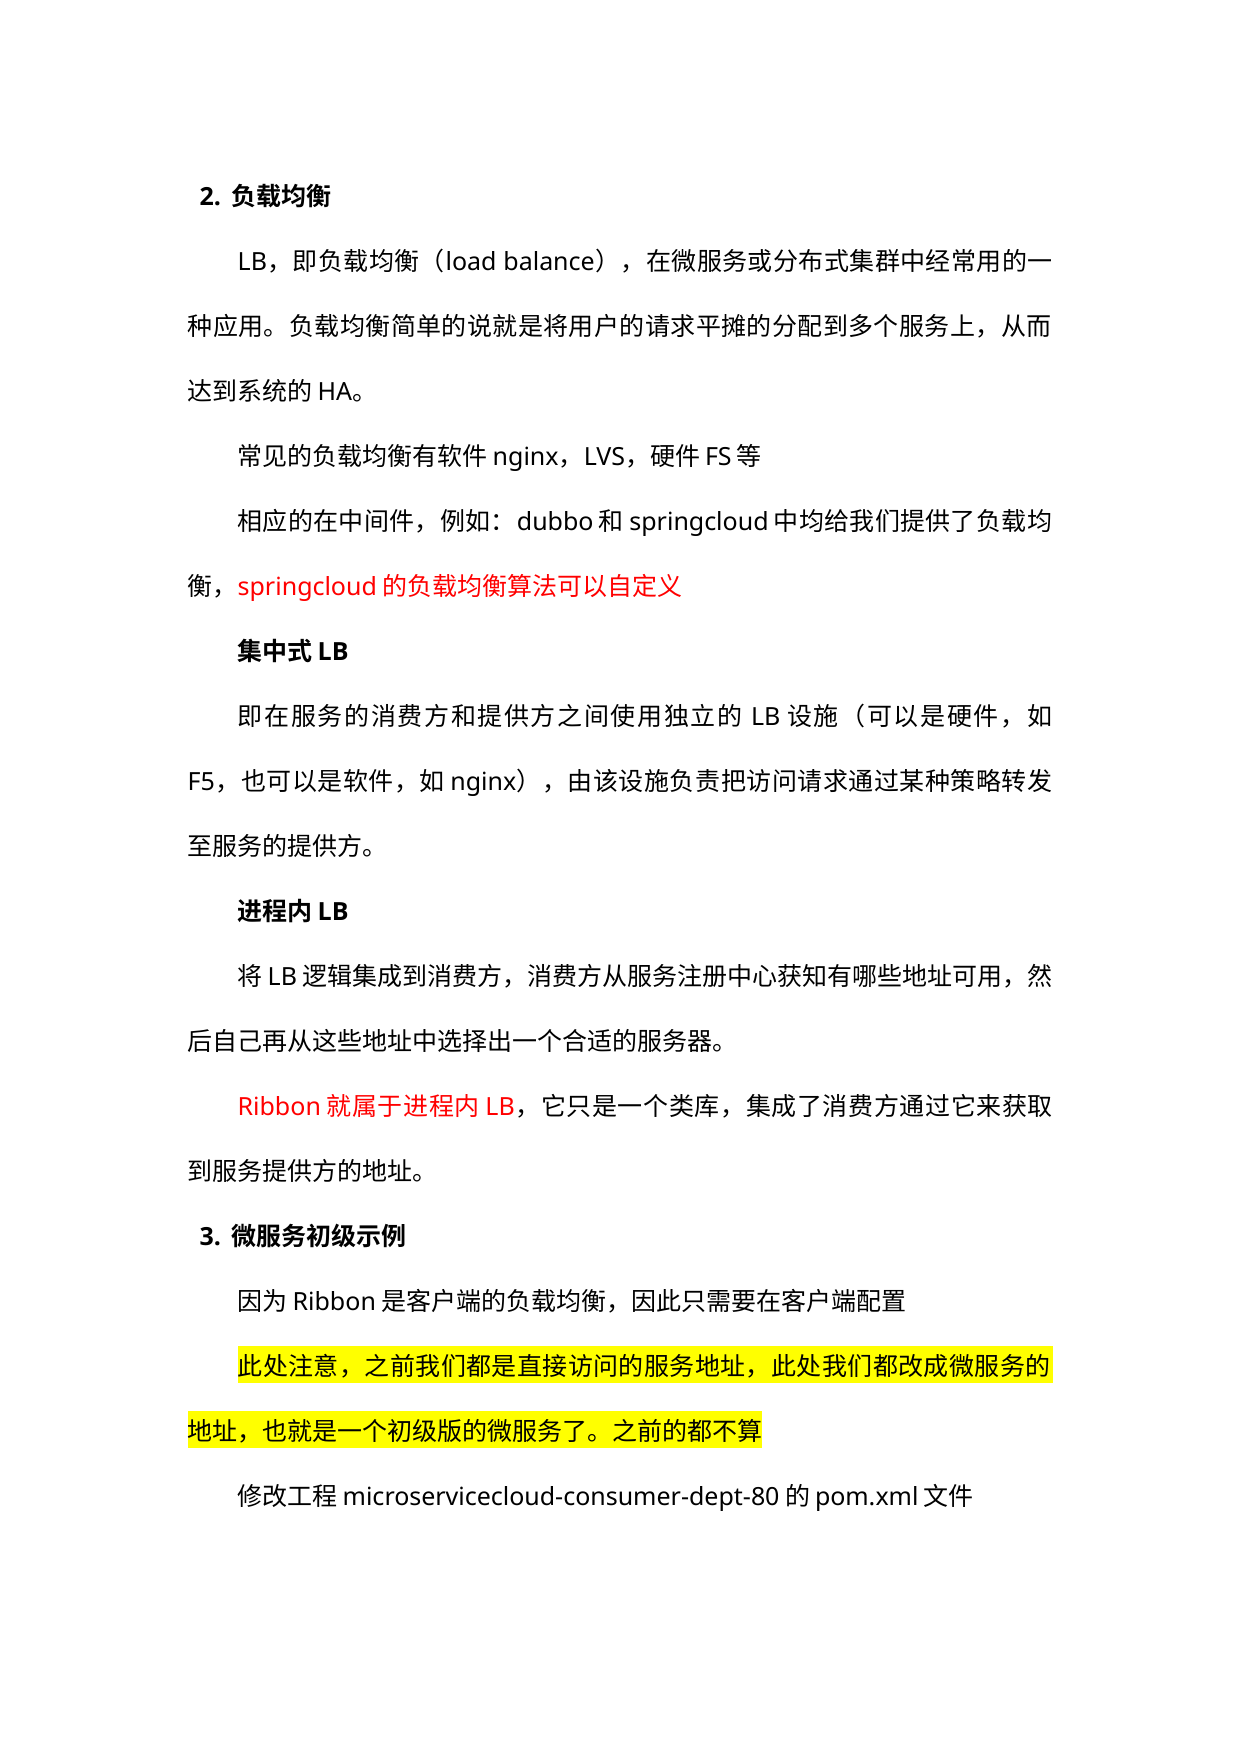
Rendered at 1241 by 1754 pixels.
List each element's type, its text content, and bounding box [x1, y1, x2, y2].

list LB，即负载均衡（load balance），在微服务或分布式集群中经常用的一种应用。负载均衡简单的说就是将用户的请求平摊的分配到多个服务上，从而达到系统的HA。 [187, 227, 1053, 422]
list 此处注意，之前我们都是直接访问的服务地址，此处我们都改成微服务的地址，也就是一个初级版的微服务了。之前的都不算 [187, 1332, 1053, 1462]
list 修改工程microservicecloud-consumer-dept-80的pom.xml文件 [187, 1462, 1053, 1527]
list 进程内LB [187, 877, 1053, 942]
list Ribbon就属于进程内LB，它只是一个类库，集成了消费方通过它来获取到服务提供方的地址。 [187, 1072, 1053, 1202]
list 即在服务的消费方和提供方之间使用独立的LB设施（可以是硬件，如F5，也可以是软件，如nginx），由该设施负责把访问请求通过某种策略转发至服务的提供方。 [187, 682, 1053, 877]
list 相应的在中间件，例如：dubbo和springcloud中均给我们提供了负载均衡，springcloud的负载均衡算法可以自定义 [187, 487, 1053, 617]
list 微服务初级示例 [199, 1202, 1053, 1267]
list 集中式LB [187, 617, 1053, 682]
list 将LB逻辑集成到消费方，消费方从服务注册中心获知有哪些地址可用，然后自己再从这些地址中选择出一个合适的服务器。 [187, 942, 1053, 1072]
list 常见的负载均衡有软件nginx，LVS，硬件FS等 [187, 422, 1053, 487]
list 因为Ribbon是客户端的负载均衡，因此只需要在客户端配置 [187, 1267, 1053, 1332]
list 负载均衡 [199, 162, 1053, 227]
